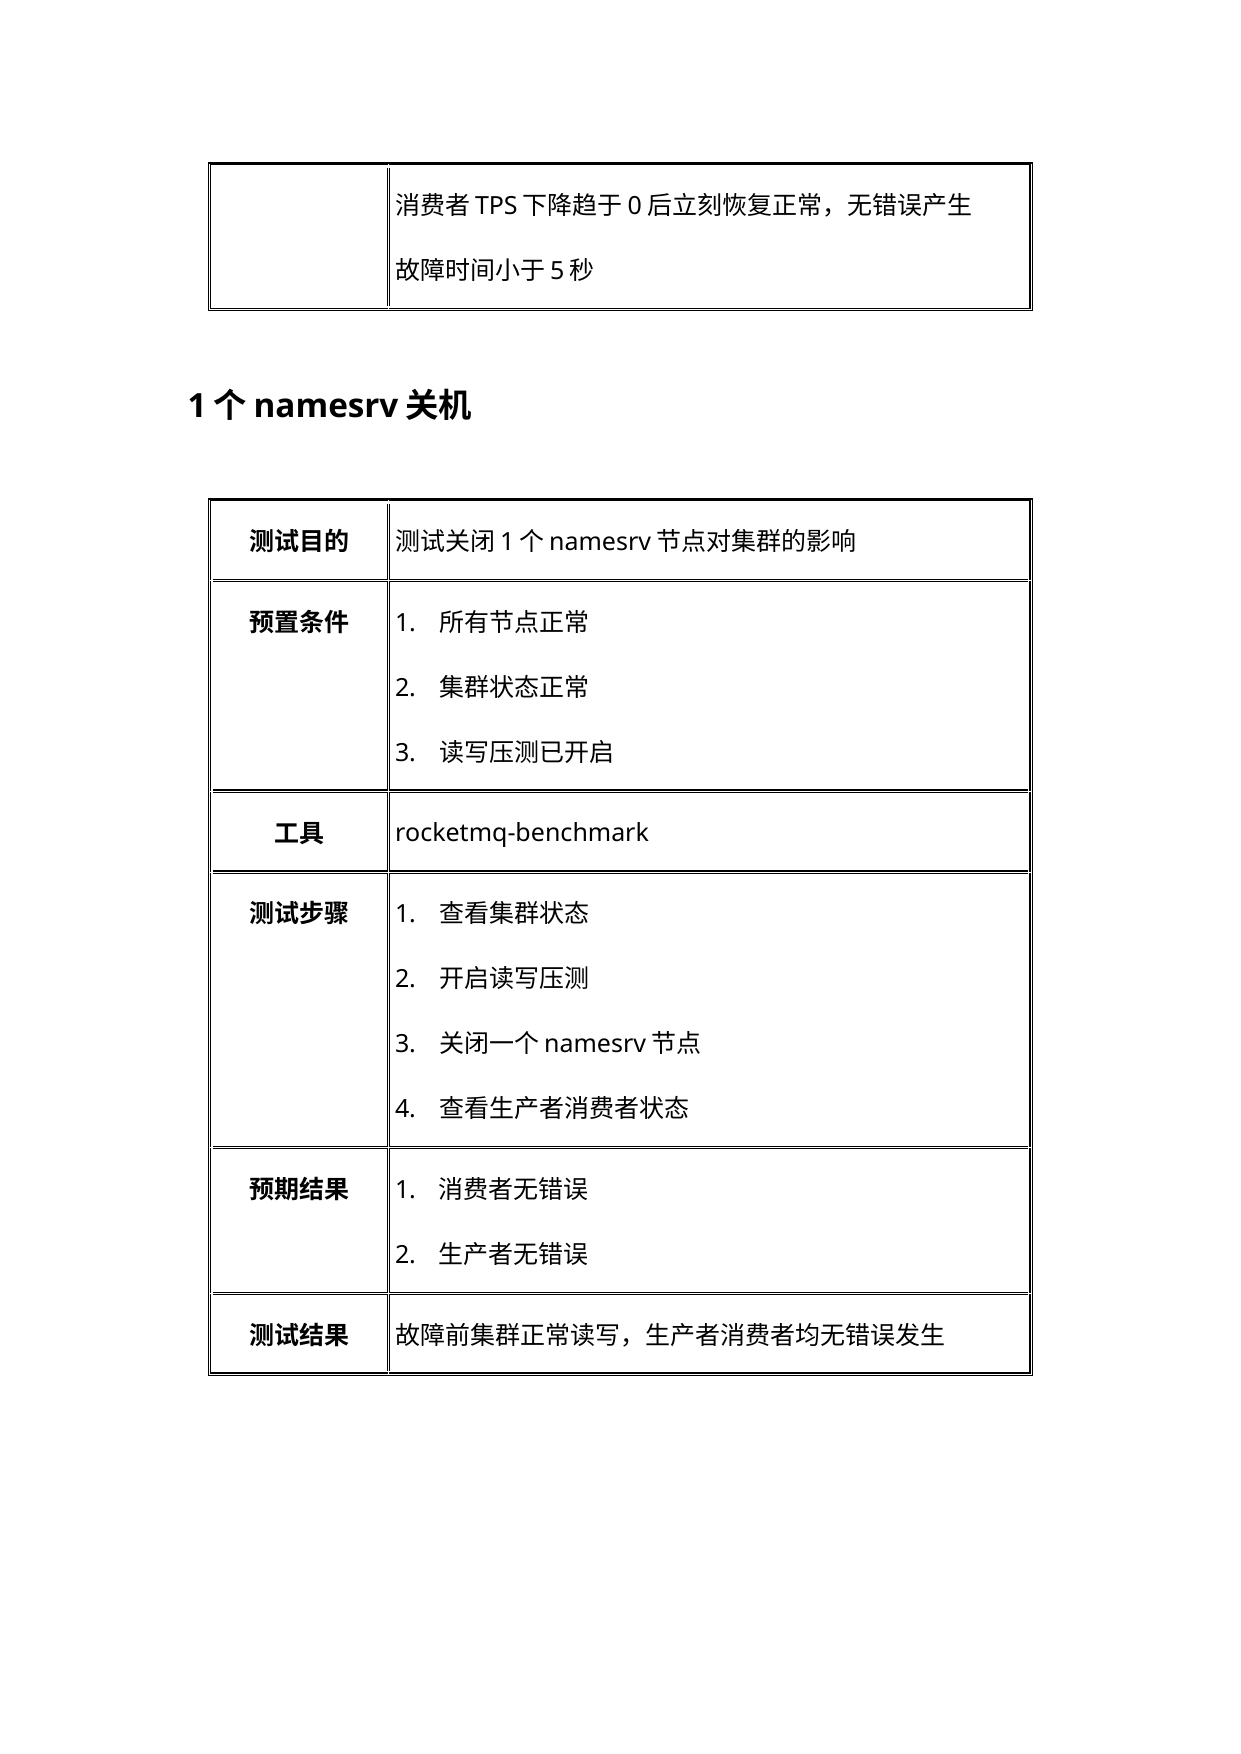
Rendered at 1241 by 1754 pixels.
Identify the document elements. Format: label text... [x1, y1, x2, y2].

subtitle 1个namesrv关机 [187, 371, 1053, 436]
table_cell 预期结果 [209, 1146, 388, 1292]
table_cell 查看集群状态 开启读写压测 关闭一个namesrv节点 查看生产者消费者状态 [390, 870, 1030, 1146]
table_cell 测试结论 [211, 165, 388, 308]
table_cell 所有节点正常 集群状态正常 读写压测已开启 [389, 579, 1031, 789]
table_header 测试关闭1个namesrv节点对集群的影响 [389, 501, 1029, 579]
table_cell 测试步骤 [211, 870, 387, 1146]
table_cell 测试结果 [209, 1292, 388, 1372]
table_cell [389, 1292, 1031, 1372]
table_cell rocketmq-benchmark [390, 789, 1030, 870]
table_cell 工具 [211, 789, 387, 870]
table_cell 消费者无错误 生产者无错误 [389, 1146, 1031, 1292]
table_header 测试目的 [211, 501, 388, 579]
table_cell 预置条件 [209, 579, 388, 789]
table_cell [389, 165, 1029, 308]
